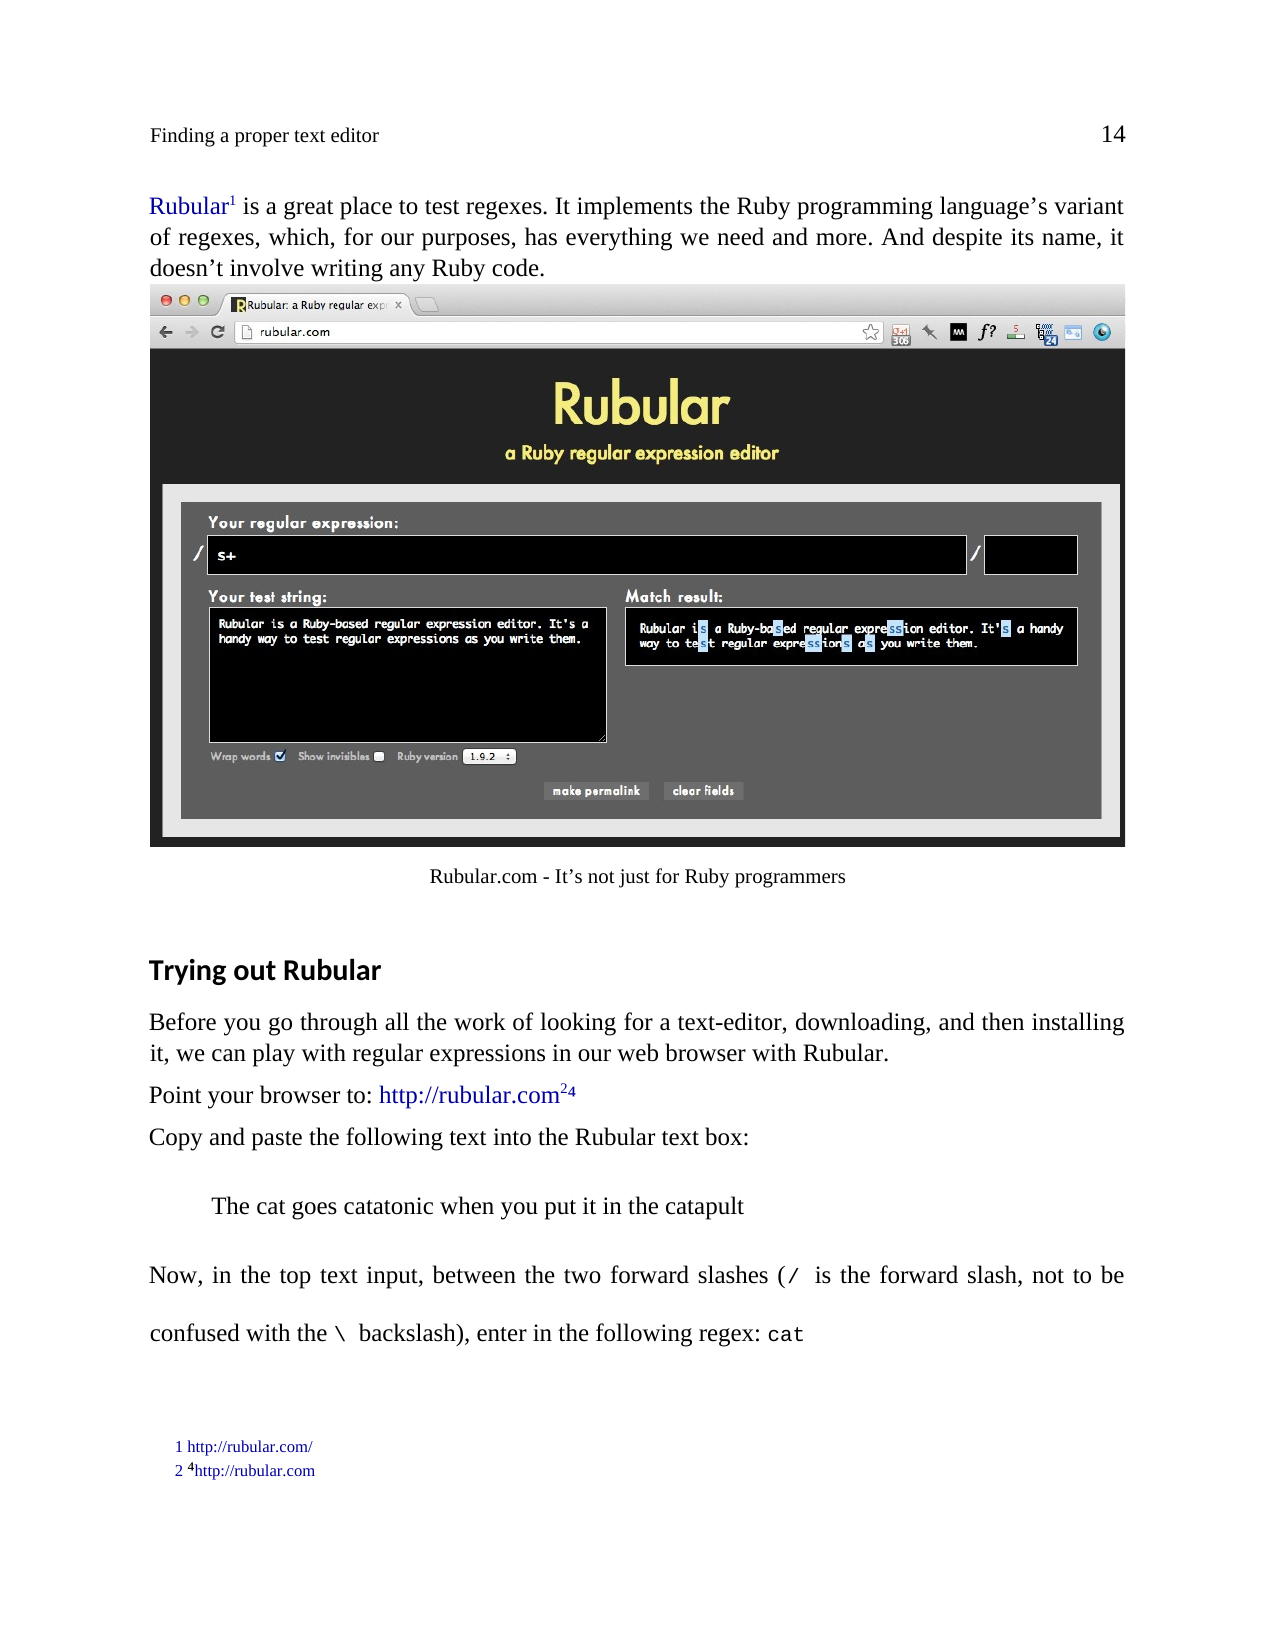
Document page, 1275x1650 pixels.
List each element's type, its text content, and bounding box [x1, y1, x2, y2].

text Copy and paste the following text into the Rubular text box: [148, 1122, 1125, 1151]
text Now, in the top text input, between the two forward slashes (/ is the forward slash, not to be confused with the \ backslash), enter in the following regex: cat [148, 1261, 1125, 1347]
text Rubular.com - It’s not just for Ruby programmers [150, 864, 1125, 888]
subtitle Trying out Rubular [148, 951, 1126, 987]
text Rubular is a great place to test regexes. It implements the Ruby programming language’s variant of regexes, which, for our purposes, has everything we need and more. And despite its name, it doesn’t involve writing any Ruby code. [148, 191, 1125, 282]
text Point your browser to: http://rubular.com⁴ [148, 1080, 1125, 1108]
picture [150, 284, 1125, 847]
text The cat goes catatonic when you put it in the catapult [211, 1191, 1125, 1220]
text Before you go through all the work of looking for a text-editor, downloading, and then installing it, we can play with regular expressions in our web browser with Rubular. [148, 1007, 1125, 1066]
